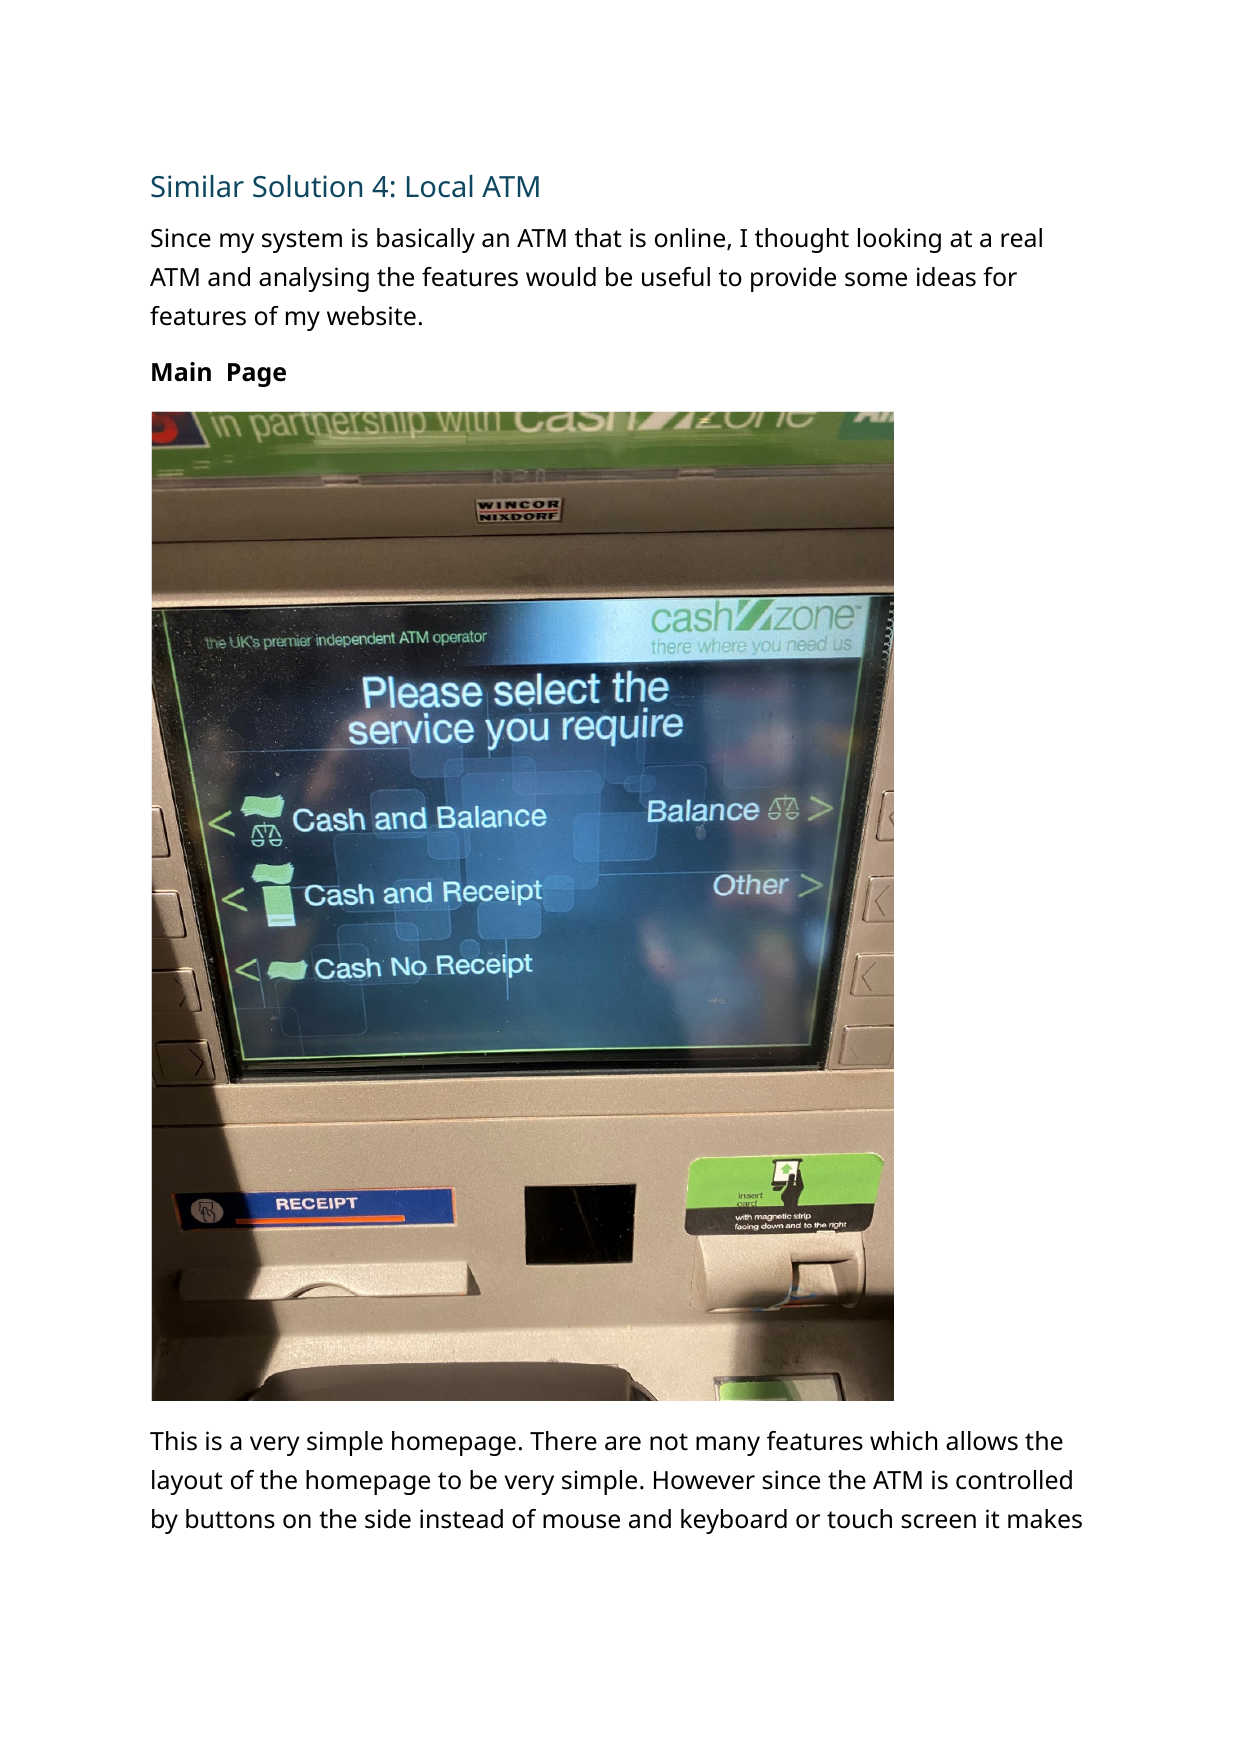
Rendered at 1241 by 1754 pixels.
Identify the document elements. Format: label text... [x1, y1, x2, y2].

text Since my system is basically an ATM that is online, I thought looking at a real ATM and analysing the features would be useful to provide some ideas for features of my website. [150, 221, 1090, 333]
text Main Page [150, 355, 1090, 389]
subtitle Similar Solution 4: Local ATM [150, 167, 1090, 206]
picture [152, 413, 894, 1400]
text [150, 1423, 1090, 1536]
